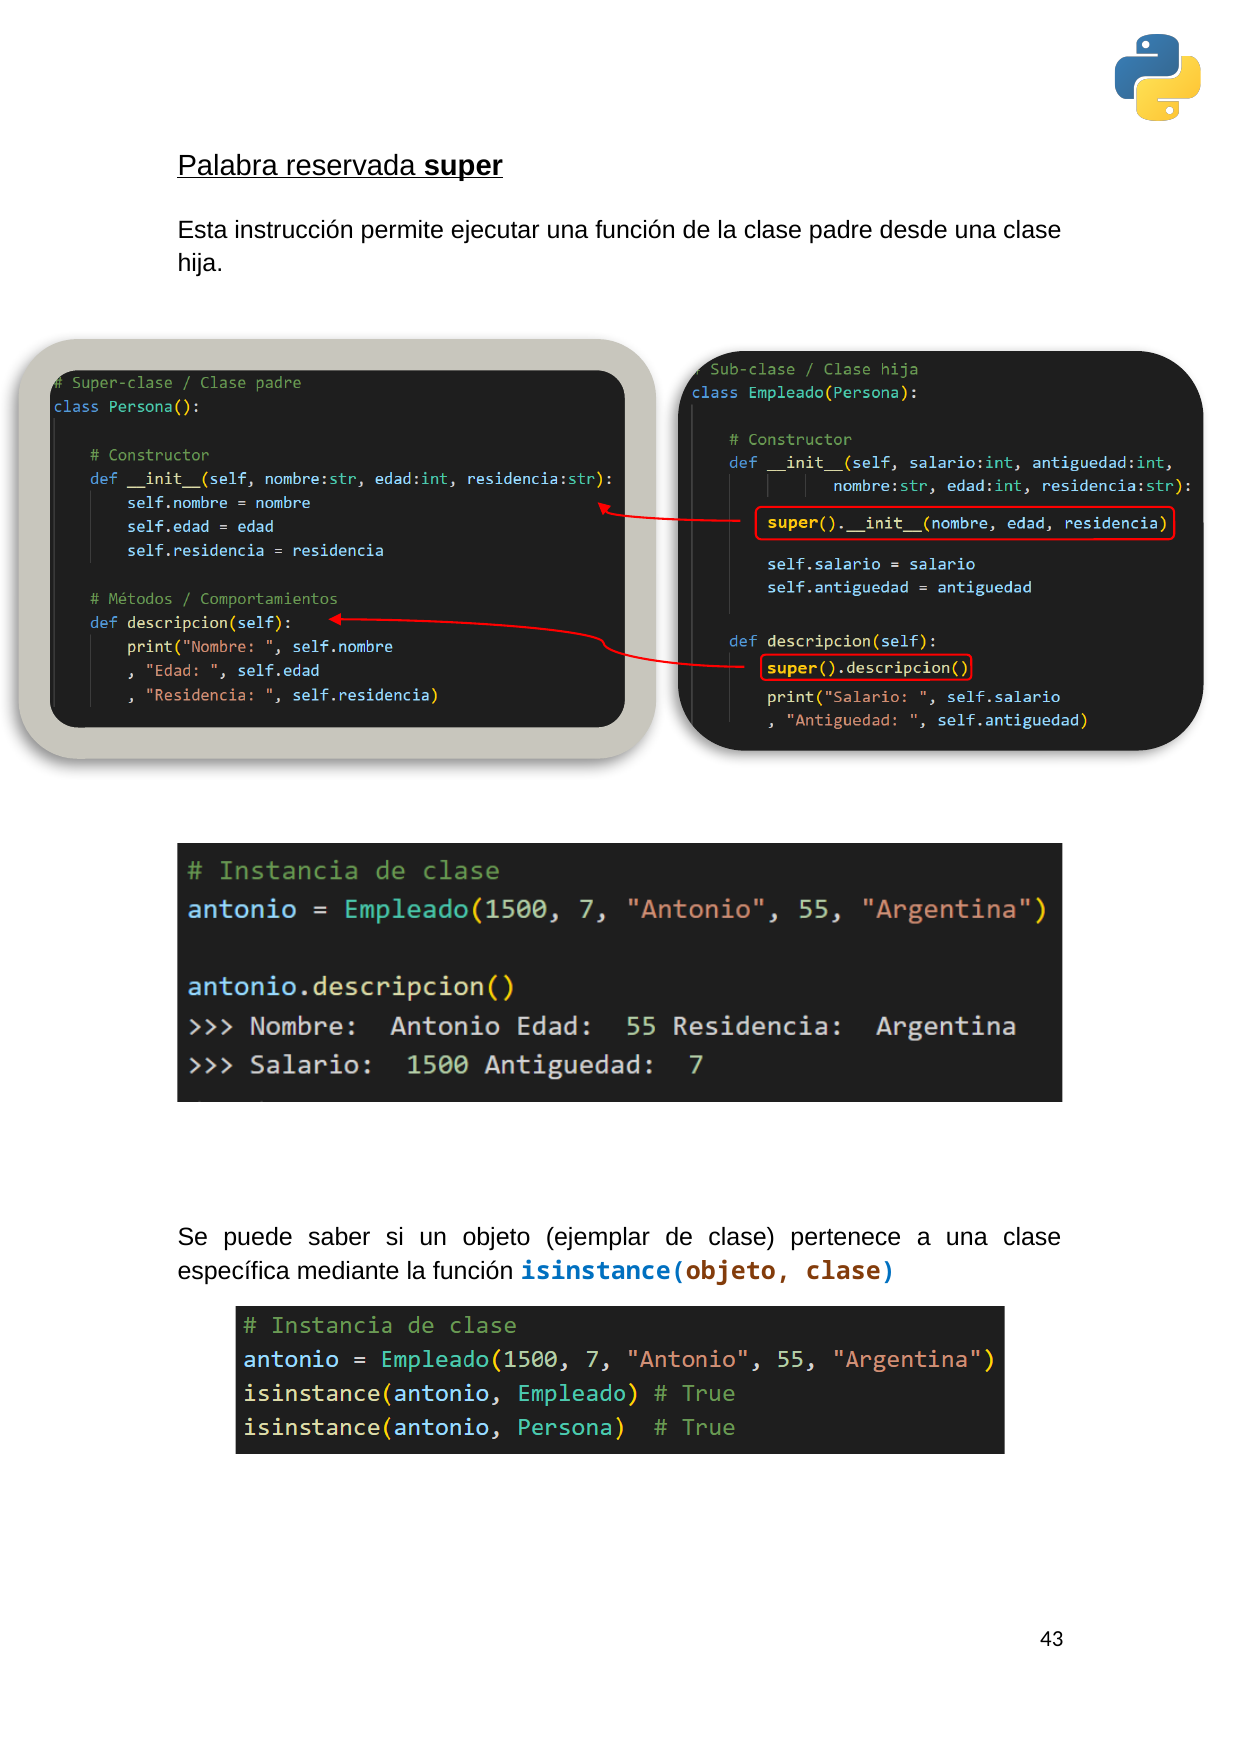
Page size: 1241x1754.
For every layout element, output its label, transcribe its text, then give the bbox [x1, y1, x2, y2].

text Palabra reservada super [177, 148, 1063, 181]
picture [1114, 34, 1201, 121]
picture [678, 351, 1204, 751]
text Se puede saber si un objeto (ejemplar de clase) pertenece a una clase específica mediante la función isinstance(objeto, clase) [177, 1221, 1063, 1287]
picture [235, 1306, 1005, 1454]
picture [177, 843, 1063, 1102]
text Esta instrucción permite ejecutar una función de la clase padre desde una clase hija. [177, 214, 1063, 276]
picture [50, 371, 624, 727]
